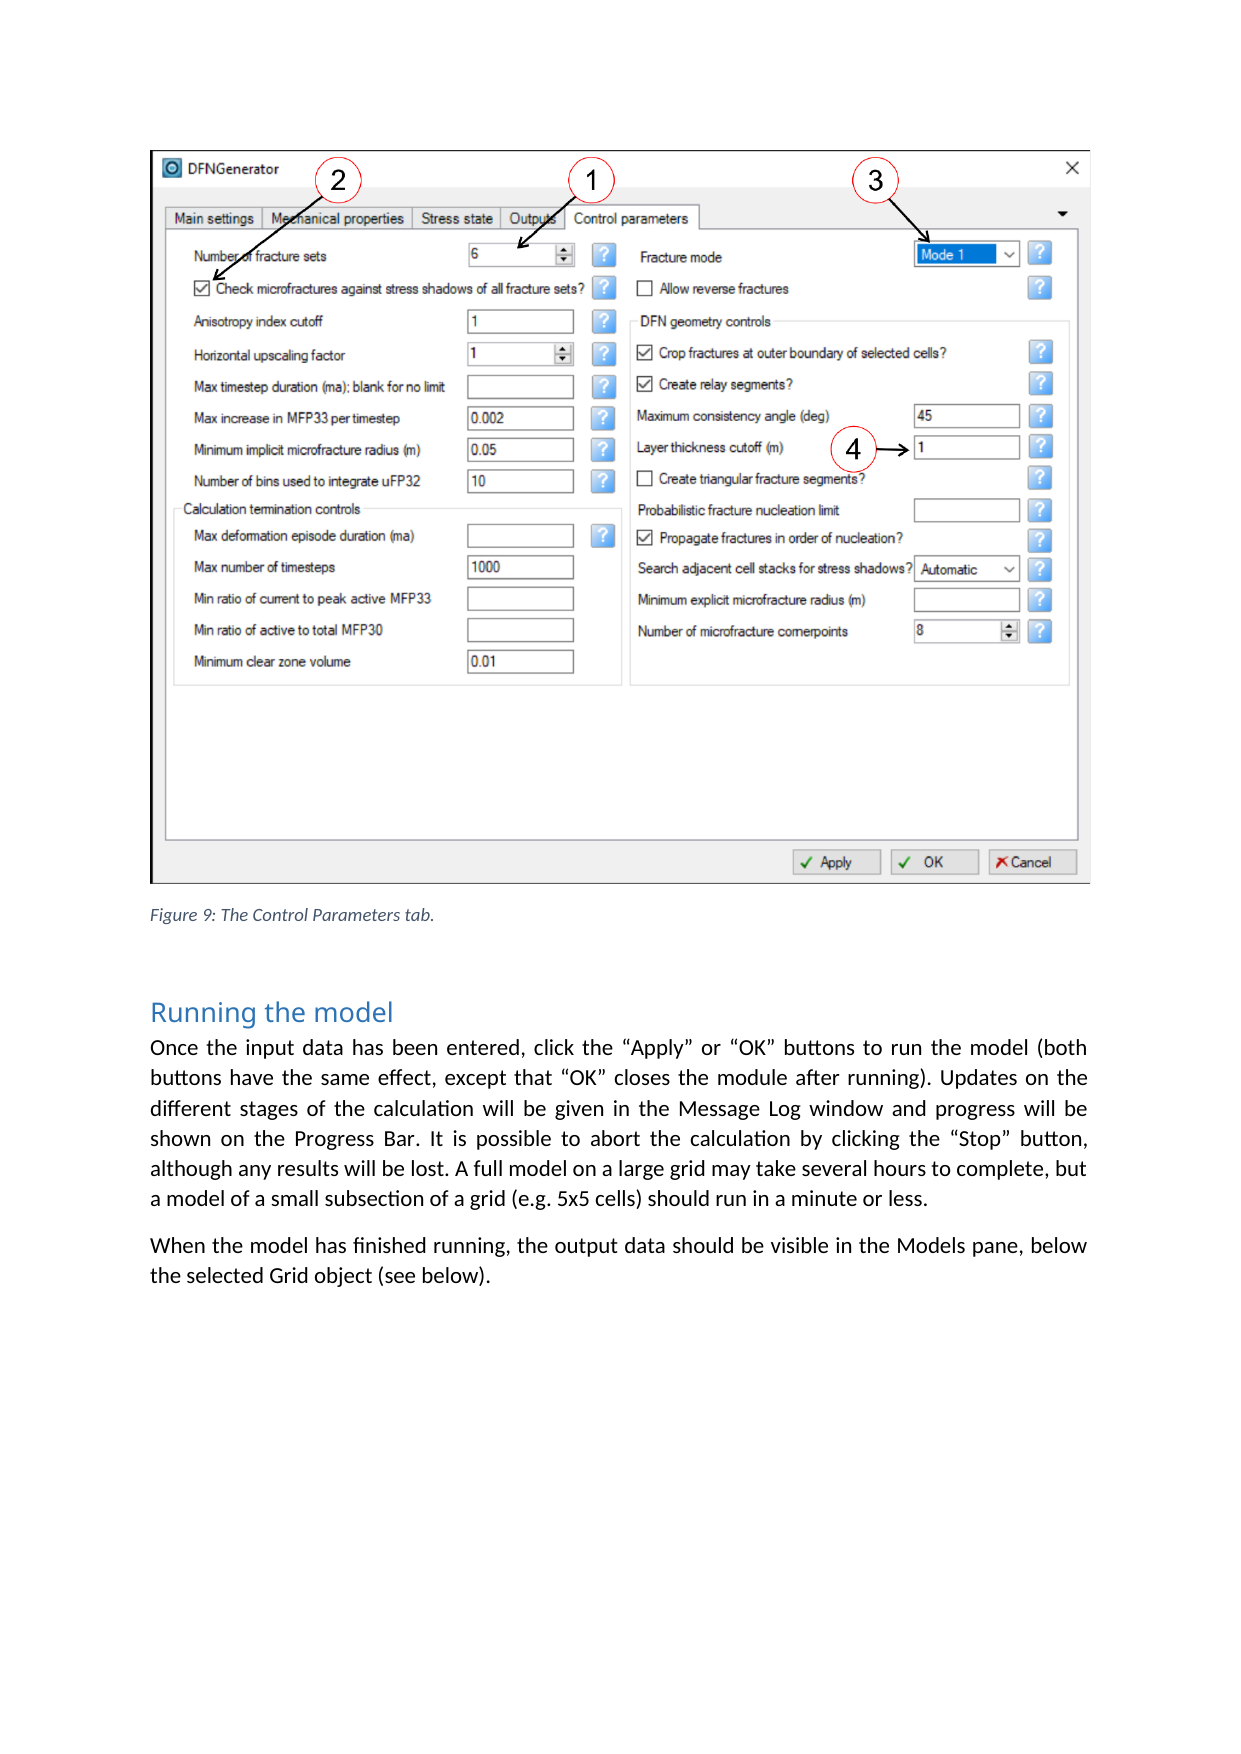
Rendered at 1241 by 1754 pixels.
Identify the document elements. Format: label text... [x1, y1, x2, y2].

text When the model has finished running, the output data should be visible in the Models pane, below the selected Grid object (see below). [150, 1231, 1090, 1289]
subtitle Running the model [150, 993, 1090, 1030]
text Figure 9: The Control Parameters tab. [150, 903, 1090, 926]
text Once the input data has been entered, click the “Apply” or “OK” buttons to run the model (both buttons have the same effect, except that “OK” closes the module after running). Updates on the different stages of the calculation will be given in the Message Log window and progress will be shown on the Progress Bar. It is possible to abort the calculation by clicking the “Stop” button, although any results will be lost. A full model on a large grid may take several hours to complete, but a model of a small subsection of a grid (e.g. 5x5 cells) should run in a minute or less. [150, 1033, 1090, 1212]
picture [150, 150, 1091, 884]
